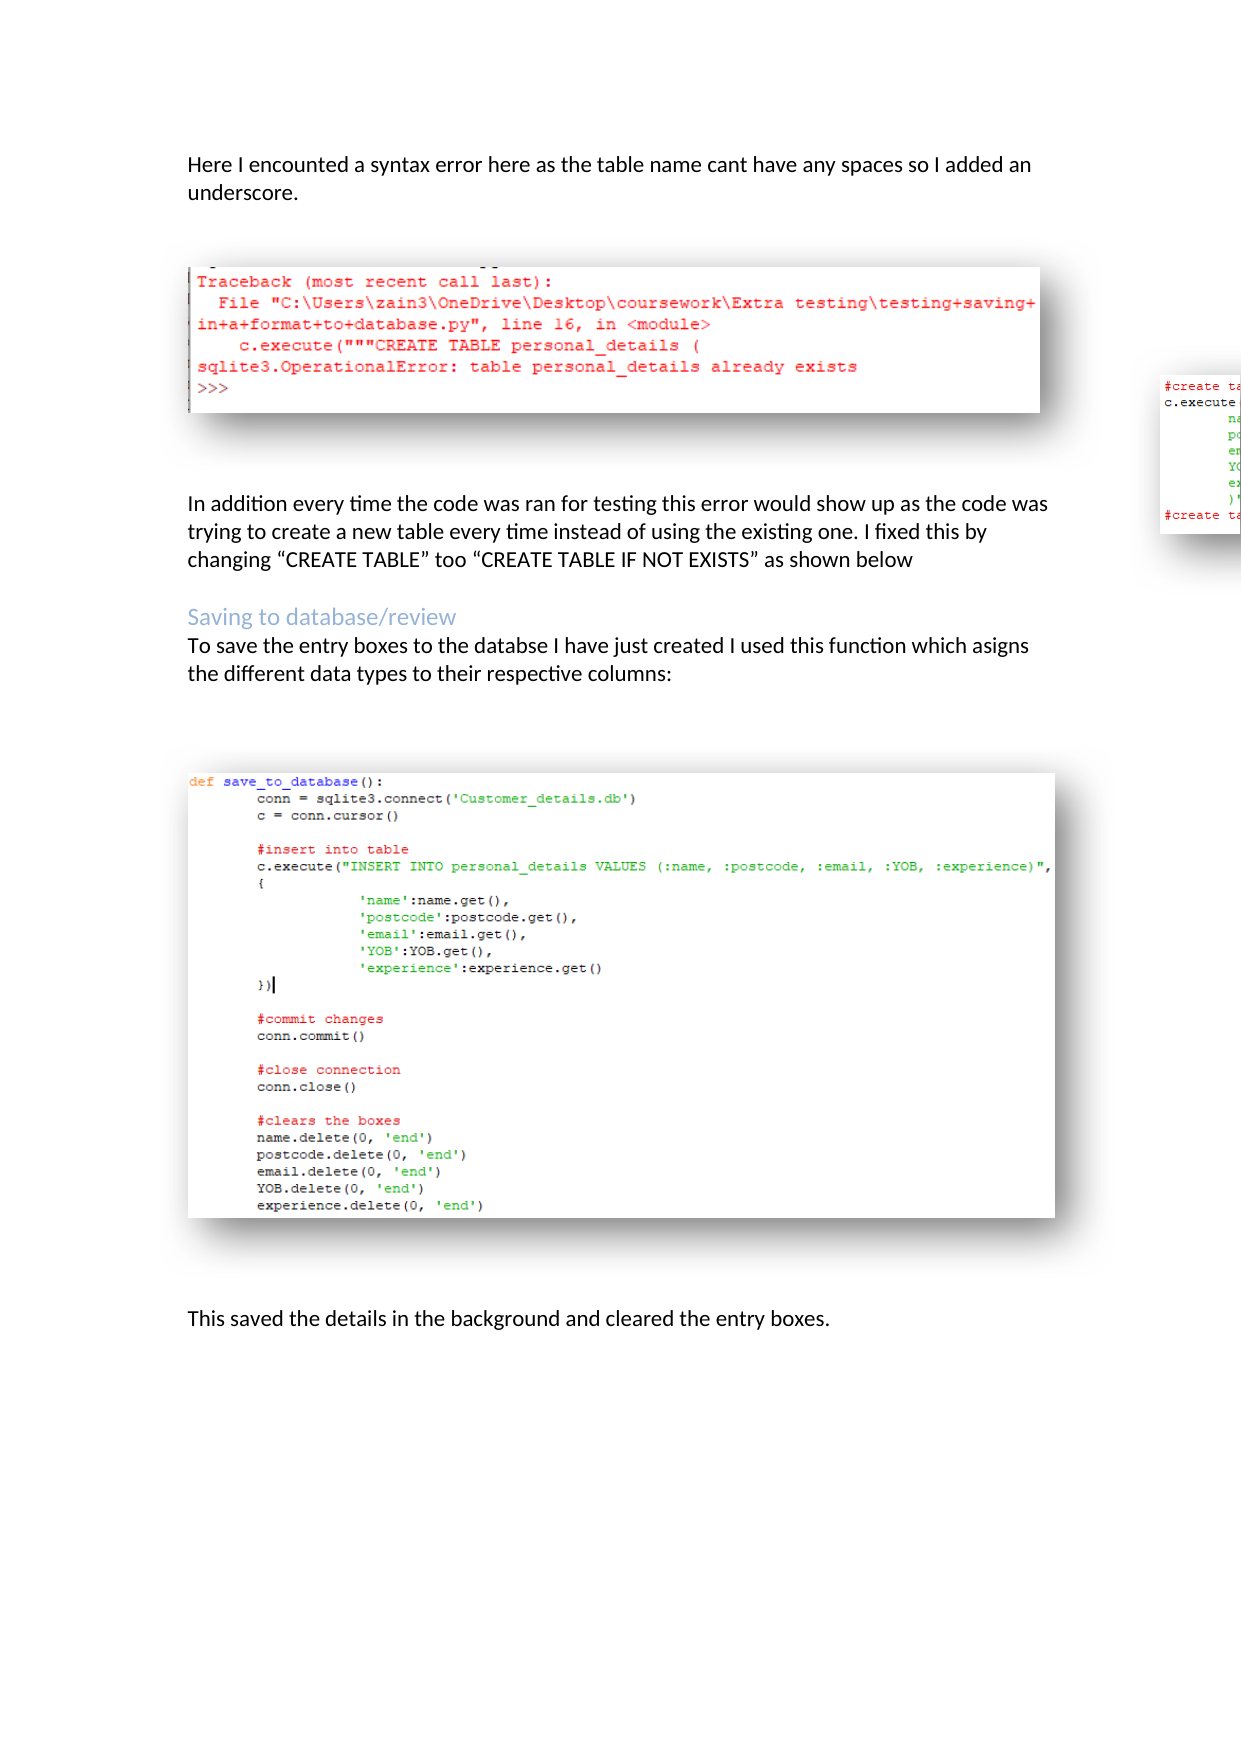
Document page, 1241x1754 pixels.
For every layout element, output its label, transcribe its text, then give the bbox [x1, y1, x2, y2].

text This saved the details in the background and cleared the entry boxes. [187, 743, 1053, 1332]
text To save the entry boxes to the databse I have just created I used this function which asigns the different data types to their respective columns: [187, 631, 1053, 687]
text Here I encounted a syntax error here as the table name cant have any spaces so I added an underscore. [187, 150, 1053, 206]
picture [1160, 375, 1241, 534]
text Saving to database/review [187, 601, 1053, 631]
text In addition every time the code was ran for testing this error would show up as the code was trying to create a new table every time instead of using the existing one. I fixed this by changing “CREATE TABLE” too “CREATE TABLE IF NOT EXISTS” as shown below [187, 237, 1053, 573]
